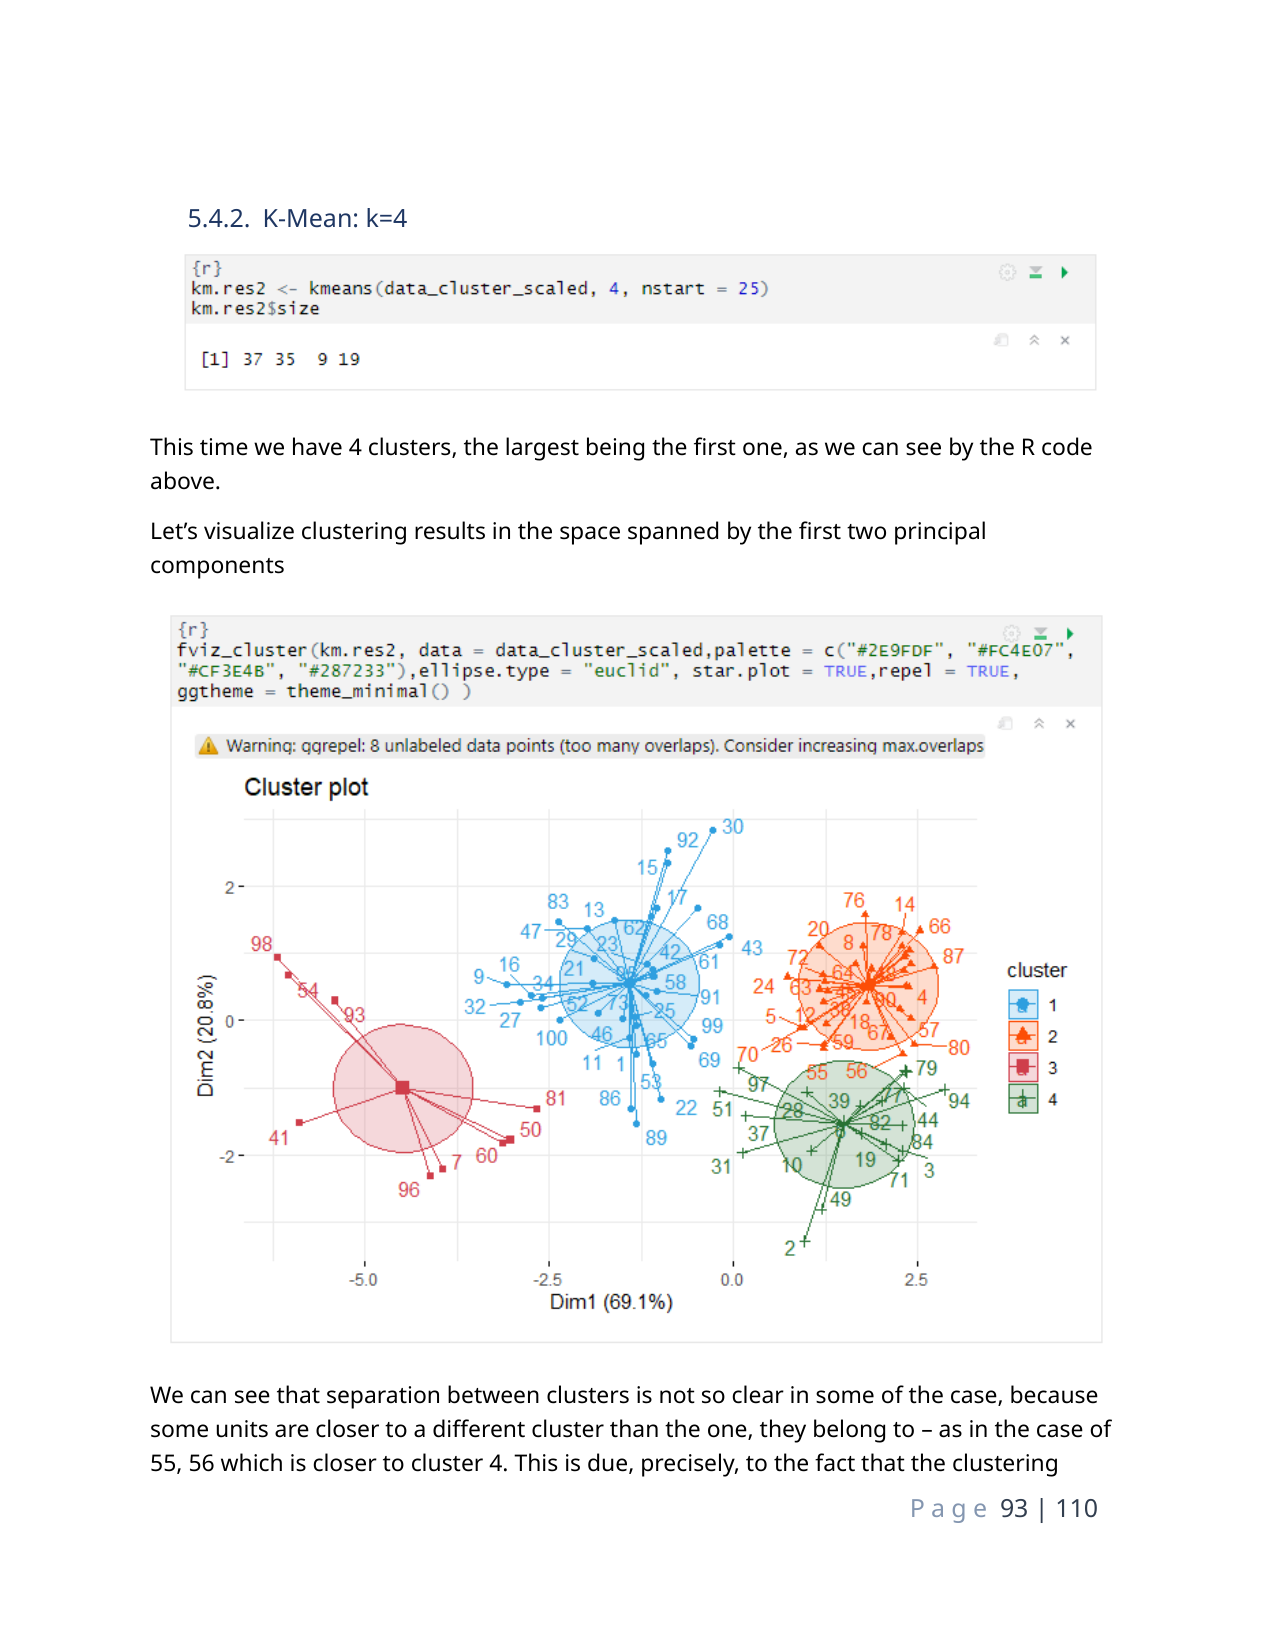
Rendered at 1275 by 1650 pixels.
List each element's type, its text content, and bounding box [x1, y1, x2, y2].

subtitle K-Mean: k=4 [187, 200, 1125, 234]
picture [150, 237, 1125, 412]
text This time we have 4 clusters, the largest being the first one, as we can see by the R code above. [150, 431, 1125, 496]
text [150, 1379, 1125, 1478]
picture [150, 599, 1125, 1361]
text Let’s visualize clustering results in the space spanned by the first two principal components [150, 515, 1125, 580]
